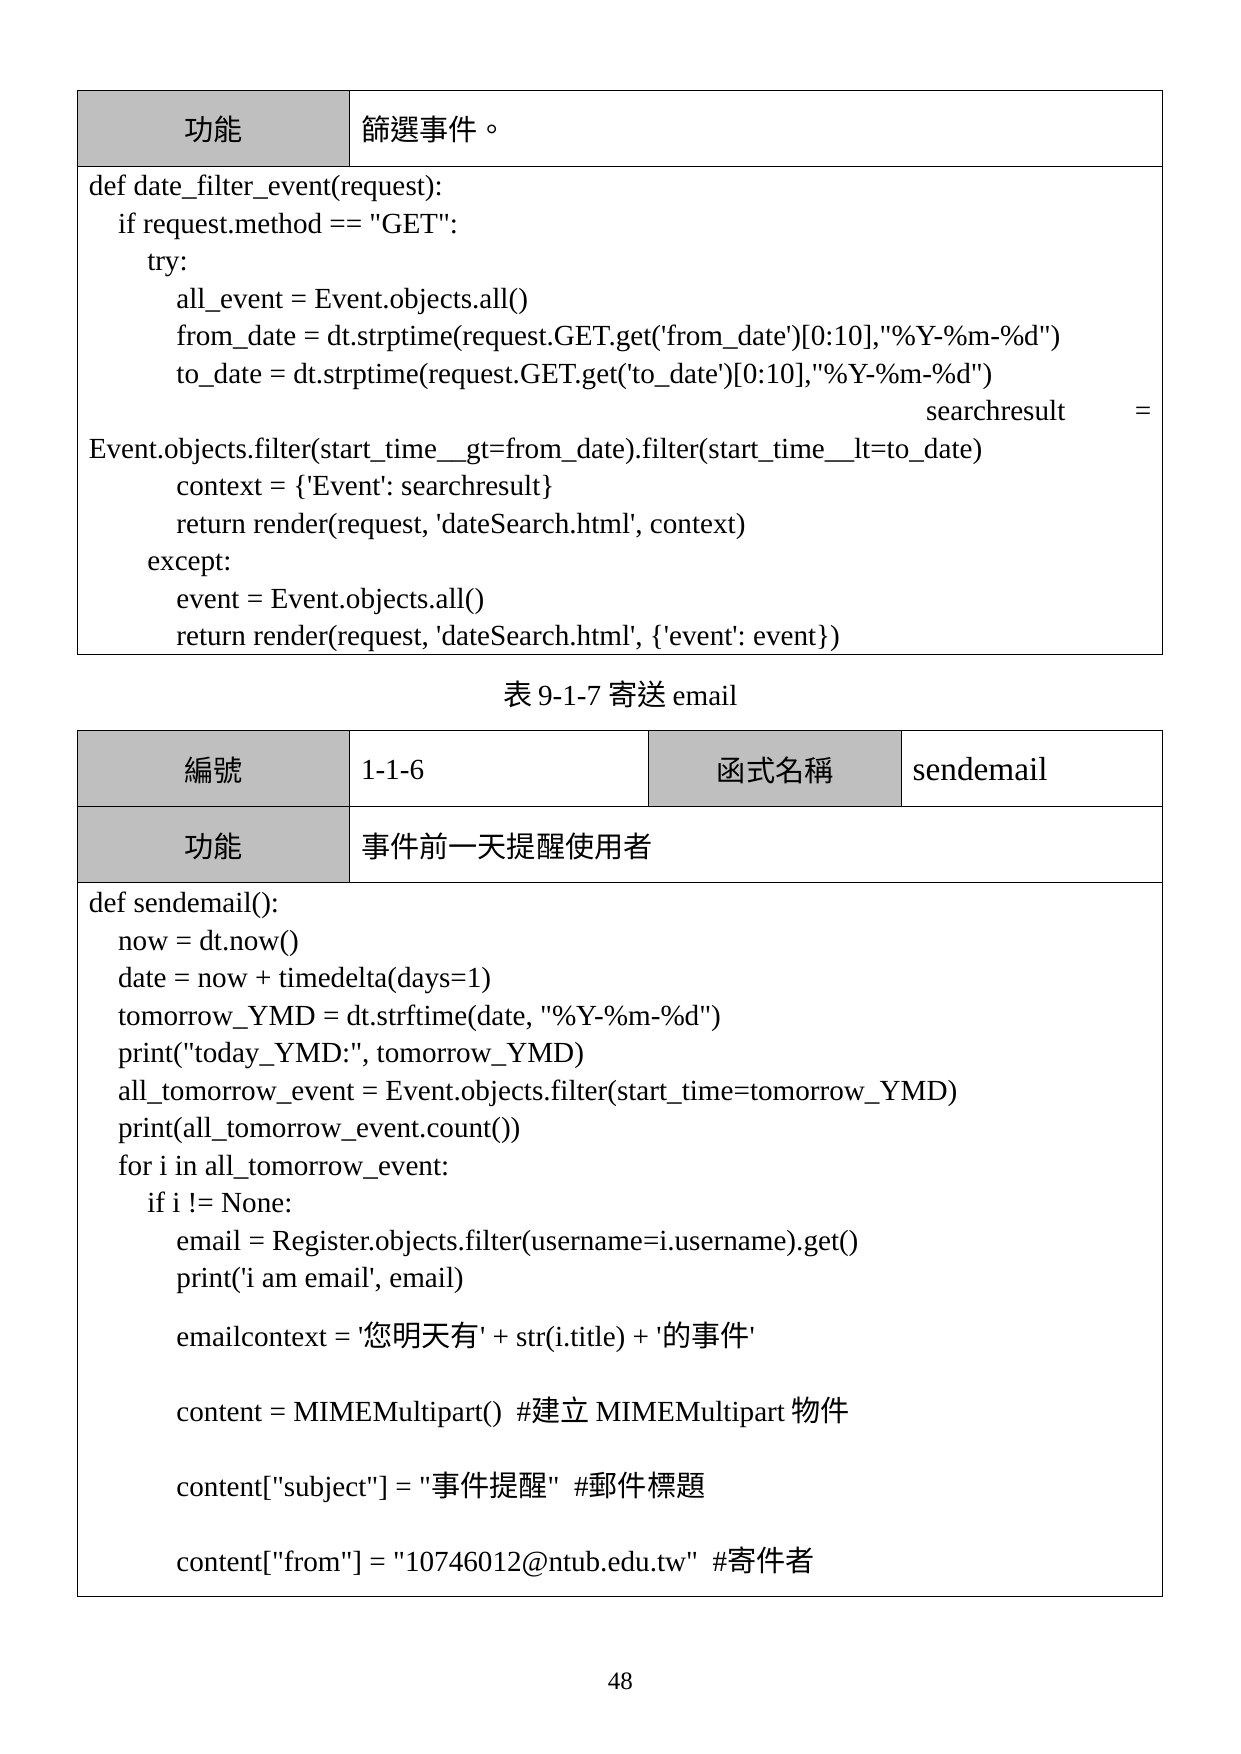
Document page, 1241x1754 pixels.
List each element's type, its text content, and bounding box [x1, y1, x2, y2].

table_header 函式名稱 [649, 731, 901, 806]
table_header 編號 [78, 731, 349, 806]
text 表9-1-7 寄送email [89, 655, 1152, 730]
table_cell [78, 883, 1162, 1596]
table_header sendemail [902, 731, 1162, 806]
table_cell 事件前一天提醒使用者 [350, 807, 1162, 882]
table_cell def date_filter_event(request): if request.method == "GET": try: all_event = Event.objects.all() from_date = dt.strptime(request.GET.get('from_date')[0:10],"%Y-%m-%d") to_date = dt.strptime(request.GET.get('to_date')[0:10],"%Y-%m-%d") searchresult = Event.objects.filter(start_time__gt=from_date).filter(start_time__lt=to_date) context = {'Event': searchresult} return render(request, 'dateSearch.html', context) except: event = Event.objects.all() return render(request, 'dateSearch.html', {'event': event}) [78, 167, 1162, 654]
table_header 1-1-6 [350, 731, 648, 806]
table_cell 篩選事件。 [350, 91, 1162, 166]
table_cell 功能 [78, 807, 349, 882]
table_cell 功能 [78, 91, 349, 166]
